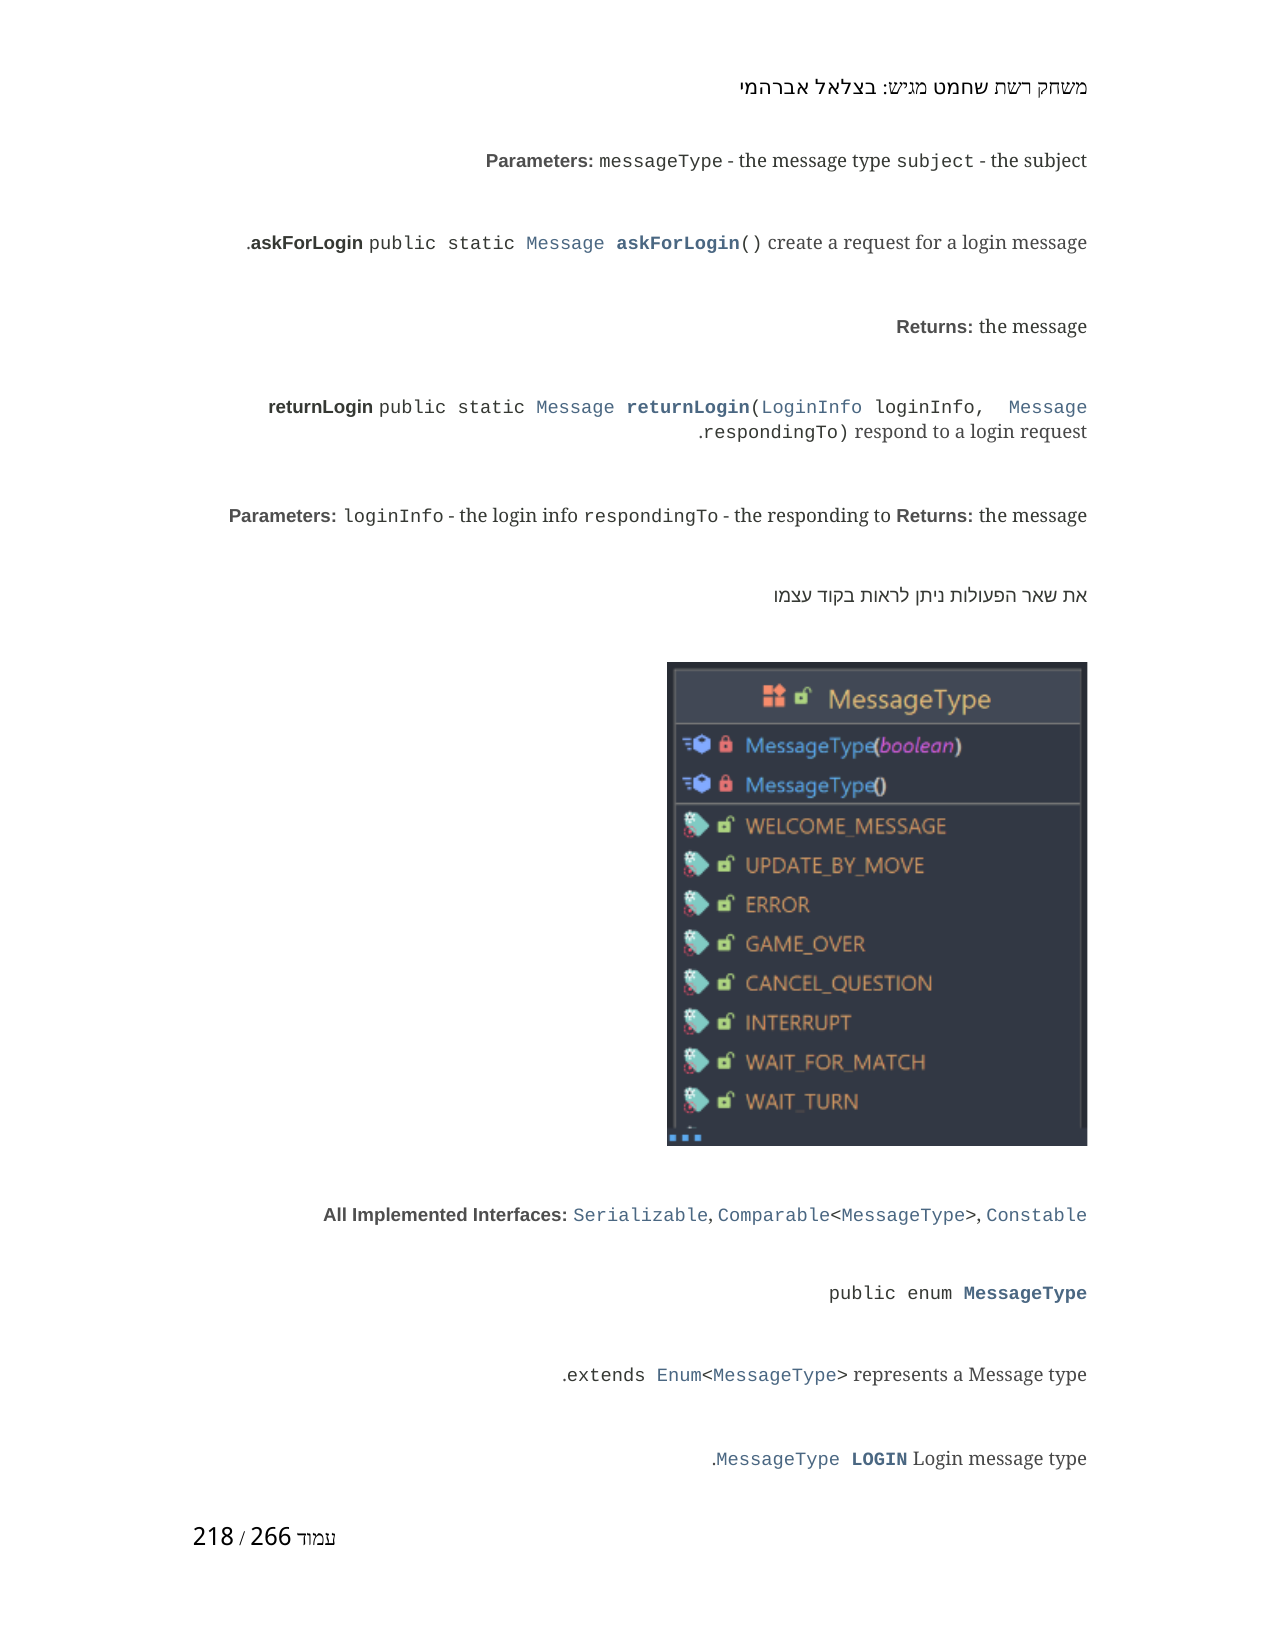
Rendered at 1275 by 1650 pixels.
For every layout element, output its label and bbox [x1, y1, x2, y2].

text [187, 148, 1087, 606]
picture [667, 662, 1088, 1146]
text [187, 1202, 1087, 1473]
